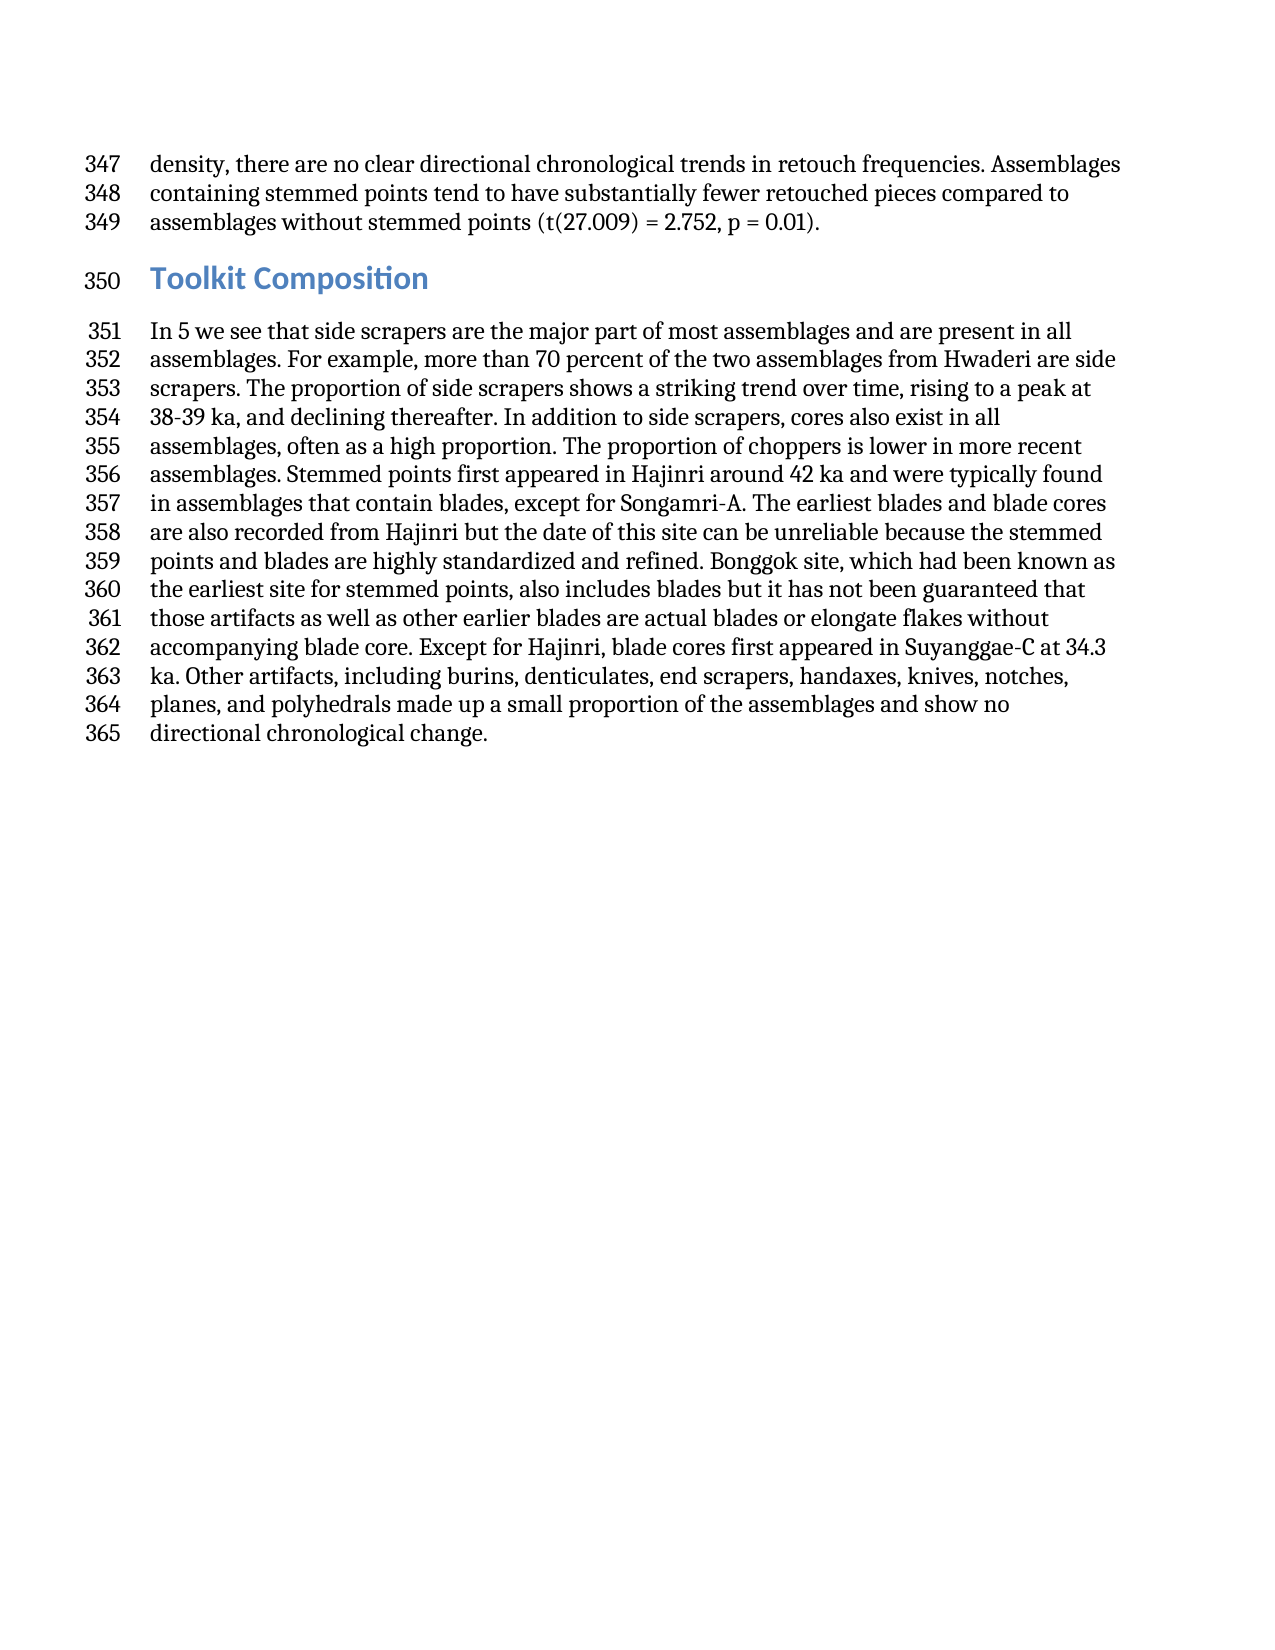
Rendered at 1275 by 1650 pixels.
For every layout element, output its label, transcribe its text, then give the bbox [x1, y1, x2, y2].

subtitle Toolkit Composition [150, 257, 1125, 298]
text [150, 150, 1125, 236]
text In 5 we see that side scrapers are the major part of most assemblages and are present in all assemblages. For example, more than 70 percent of the two assemblages from Hwaderi are side scrapers. The proportion of side scrapers shows a striking trend over time, rising to a peak at 38-39 ka, and declining thereafter. In addition to side scrapers, cores also exist in all assemblages, often as a high proportion. The proportion of choppers is lower in more recent assemblages. Stemmed points first appeared in Hajinri around 42 ka and were typically found in assemblages that contain blades, except for Songamri-A. The earliest blades and blade cores are also recorded from Hajinri but the date of this site can be unreliable because the stemmed points and blades are highly standardized and refined. Bonggok site, which had been known as the earliest site for stemmed points, also includes blades but it has not been guaranteed that those artifacts as well as other earlier blades are actual blades or elongate flakes without accompanying blade core. Except for Hajinri, blade cores first appeared in Suyanggae-C at 34.3 ka. Other artifacts, including burins, denticulates, end scrapers, handaxes, knives, notches, planes, and polyhedrals made up a small proportion of the assemblages and show no directional chronological change. [150, 317, 1125, 748]
